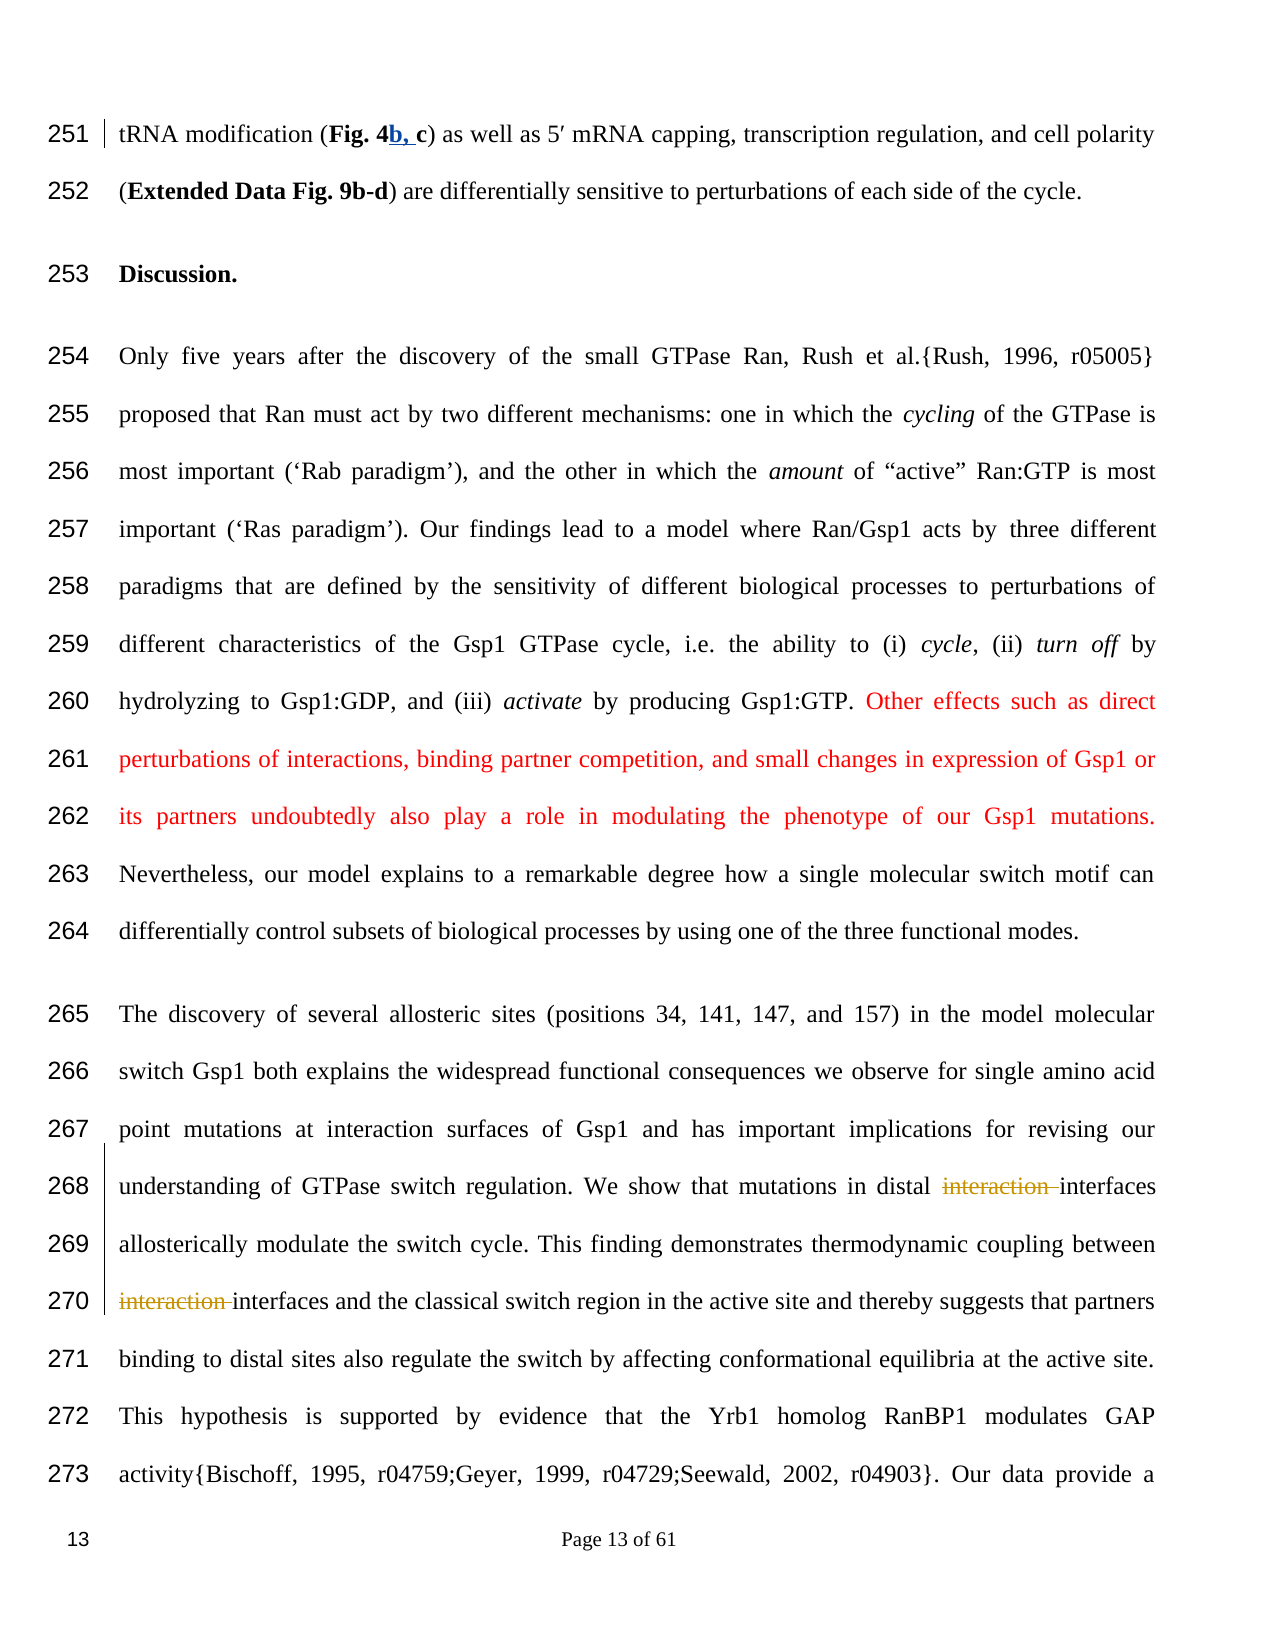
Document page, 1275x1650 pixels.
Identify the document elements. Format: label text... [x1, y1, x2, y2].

text Only five years after the discovery of the small GTPase Ran, Rush et al.{Rush, 1996, r05005} proposed that Ran must act by two different mechanisms: one in which the cycling of the GTPase is most important (‘Rab paradigm’), and the other in which the amount of “active” Ran:GTP is most important (‘Ras paradigm’). Our findings lead to a model where Ran/Gsp1 acts by three different paradigms that are defined by the sensitivity of different biological processes to perturbations of different characteristics of the Gsp1 GTPase cycle, i.e. the ability to (i) cycle, (ii) turn off by hydrolyzing to Gsp1:GDP, and (iii) activate by producing Gsp1:GTP. Other effects such as direct perturbations of interactions, binding partner competition, and small changes in expression of Gsp1 or its partners undoubtedly also play a role in modulating the phenotype of our Gsp1 mutations. Nevertheless, our model explains to a remarkable degree how a single molecular switch motif can differentially control subsets of biological processes by using one of the three functional modes. [119, 341, 1156, 945]
text Discussion. [119, 259, 1156, 287]
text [119, 999, 1156, 1487]
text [119, 119, 1156, 205]
